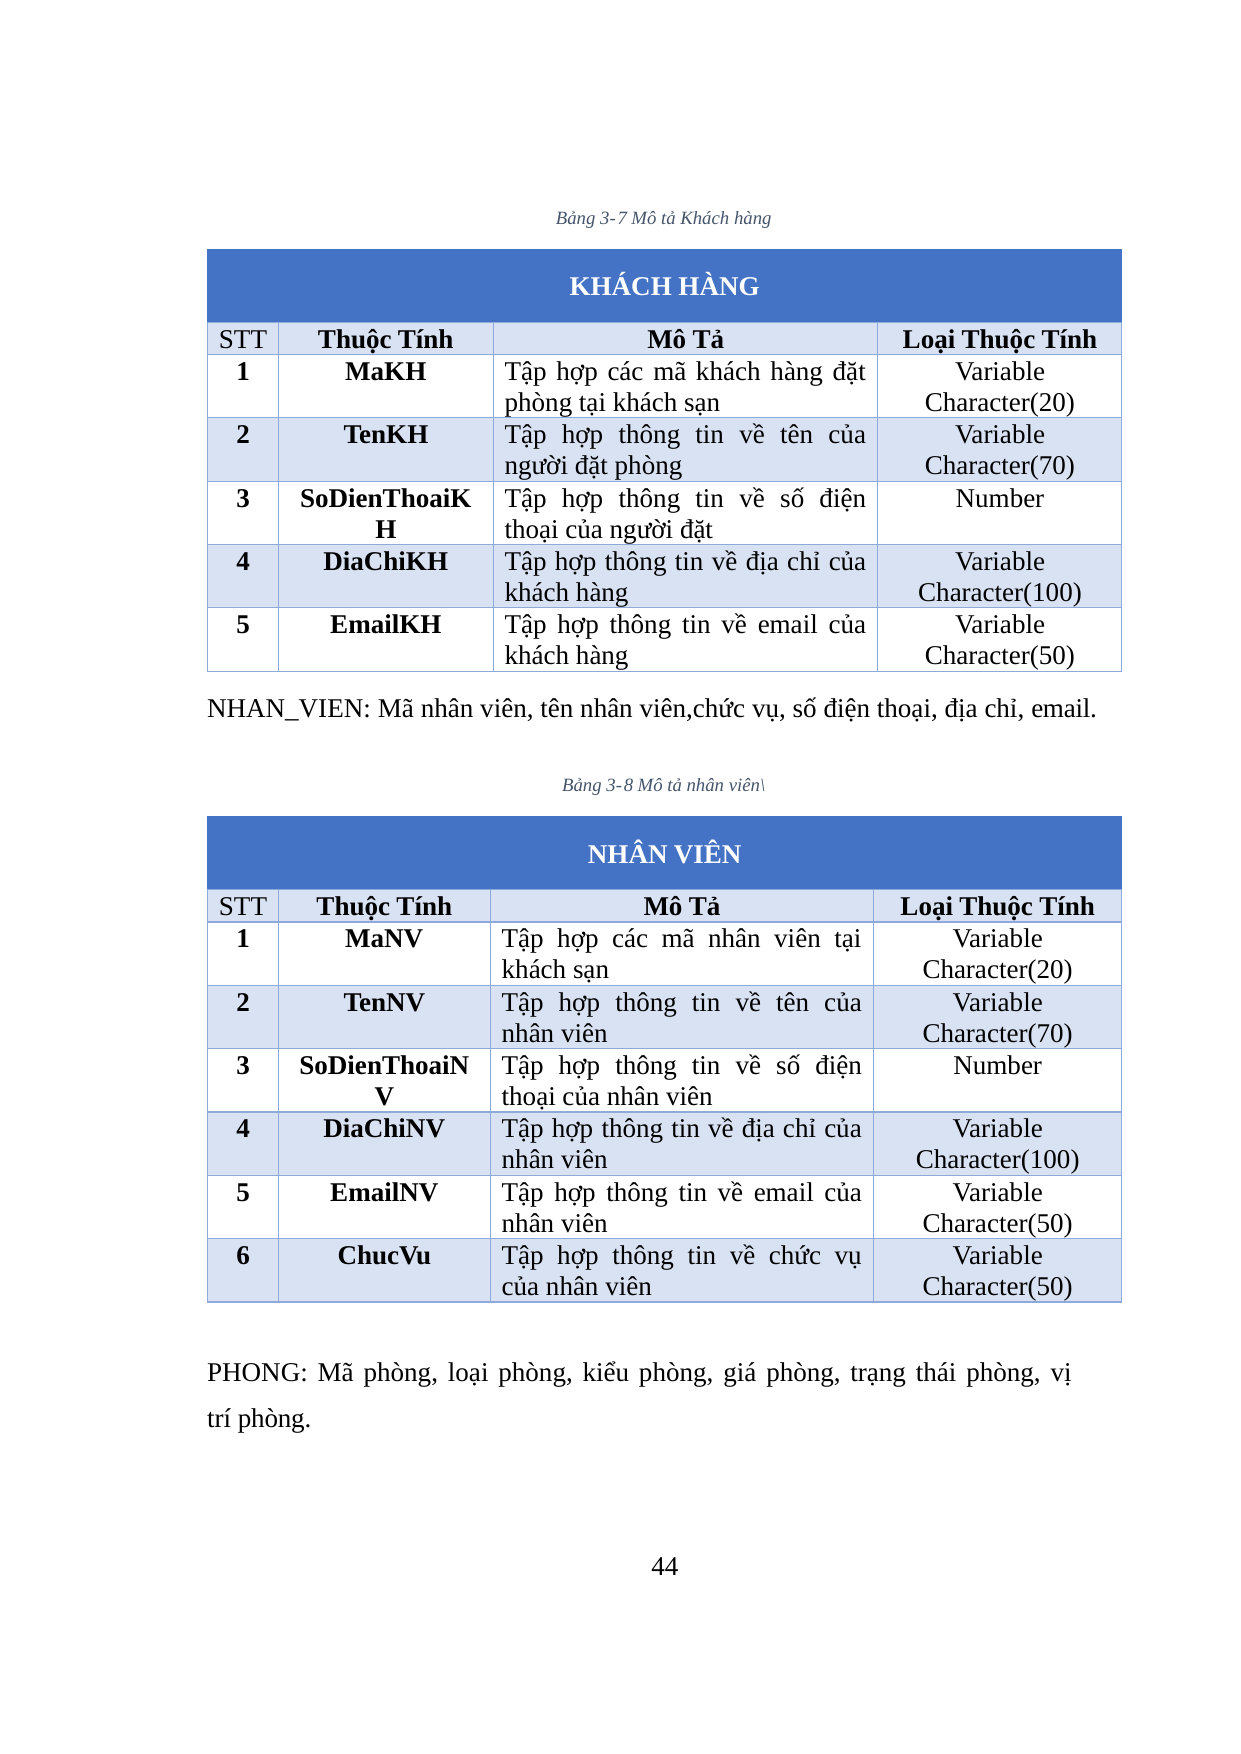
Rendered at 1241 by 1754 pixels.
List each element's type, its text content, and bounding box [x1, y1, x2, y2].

table_cell Mô Tả [491, 890, 873, 921]
table_cell Variable Character(50) [878, 608, 1121, 671]
table_cell 2 [208, 986, 278, 1048]
table_cell Variable Character(100) [878, 545, 1121, 607]
table_cell EmailNV [279, 1176, 490, 1238]
table_cell SoDienThoaiNV [279, 1049, 490, 1111]
table_cell EmailKH [279, 608, 493, 671]
table_cell 1 [208, 355, 278, 417]
text Bảng 3-8 Mô tả nhân viên\ [207, 774, 1122, 796]
table_cell Variable Character(50) [874, 1176, 1121, 1238]
table_cell 2 [208, 418, 278, 481]
table_cell Tập hợp thông tin về số điện thoại của người đặt [494, 482, 877, 544]
table_cell Loại Thuộc Tính [878, 323, 1121, 354]
table_cell Tập hợp thông tin về địa chỉ của khách hàng [494, 545, 877, 607]
table_cell 3 [208, 1049, 278, 1111]
table_cell MaNV [279, 923, 490, 985]
table_cell Variable Character(70) [878, 418, 1121, 481]
table_cell ChucVu [279, 1239, 490, 1301]
table_cell 4 [208, 1113, 278, 1175]
table_cell TenKH [279, 418, 493, 481]
table_header KHÁCH HÀNG [208, 250, 1121, 322]
table_cell 1 [208, 923, 278, 985]
table_cell DiaChiNV [279, 1113, 490, 1175]
table_cell 5 [208, 608, 278, 671]
text PHONG: Mã phòng, loại phòng, kiểu phòng, giá phòng, trạng thái phòng, vị trí phòng. [207, 1356, 1093, 1433]
table_cell DiaChiKH [279, 545, 493, 607]
table_cell Tập hợp thông tin về địa chỉ của nhân viên [491, 1113, 873, 1175]
table_cell STT [208, 323, 278, 354]
text NHAN_VIEN: Mã nhân viên, tên nhân viên,chức vụ, số điện thoại, địa chỉ, email. [207, 693, 1122, 724]
table_cell Variable Character(20) [878, 355, 1121, 417]
table_cell Mô Tả [494, 323, 877, 354]
table_cell Tập hợp thông tin về chức vụ của nhân viên [491, 1239, 873, 1301]
table_header NHÂN VIÊN [208, 818, 1121, 889]
table_cell Thuộc Tính [279, 323, 493, 354]
table_cell MaKH [279, 355, 493, 417]
table_cell STT [208, 890, 278, 921]
table_cell Tập hợp thông tin về email của khách hàng [494, 608, 877, 671]
table_cell 6 [208, 1239, 278, 1301]
table_cell Thuộc Tính [279, 890, 490, 921]
table_cell Tập hợp thông tin về số điện thoại của nhân viên [491, 1049, 873, 1111]
table_cell Variable Character(50) [874, 1239, 1121, 1301]
table_cell Number [874, 1049, 1121, 1111]
table_cell Loại Thuộc Tính [874, 890, 1121, 921]
table_cell 5 [208, 1176, 278, 1238]
table_cell Tập hợp thông tin về email của nhân viên [491, 1176, 873, 1238]
table_cell Variable Character(20) [874, 923, 1121, 985]
table_cell 3 [208, 482, 278, 544]
table_cell Tập hợp các mã nhân viên tại khách sạn [491, 923, 873, 985]
table_cell 4 [208, 545, 278, 607]
table_cell Tập hợp các mã khách hàng đặt phòng tại khách sạn [494, 355, 877, 417]
table_cell Variable Character(100) [874, 1113, 1121, 1175]
table_cell Number [878, 482, 1121, 544]
table_cell Variable Character(70) [874, 986, 1121, 1048]
table_cell SoDienThoaiKH [279, 482, 493, 544]
table_cell TenNV [279, 986, 490, 1048]
table_cell Tập hợp thông tin về tên của người đặt phòng [494, 418, 877, 481]
table_cell Tập hợp thông tin về tên của nhân viên [491, 986, 873, 1048]
